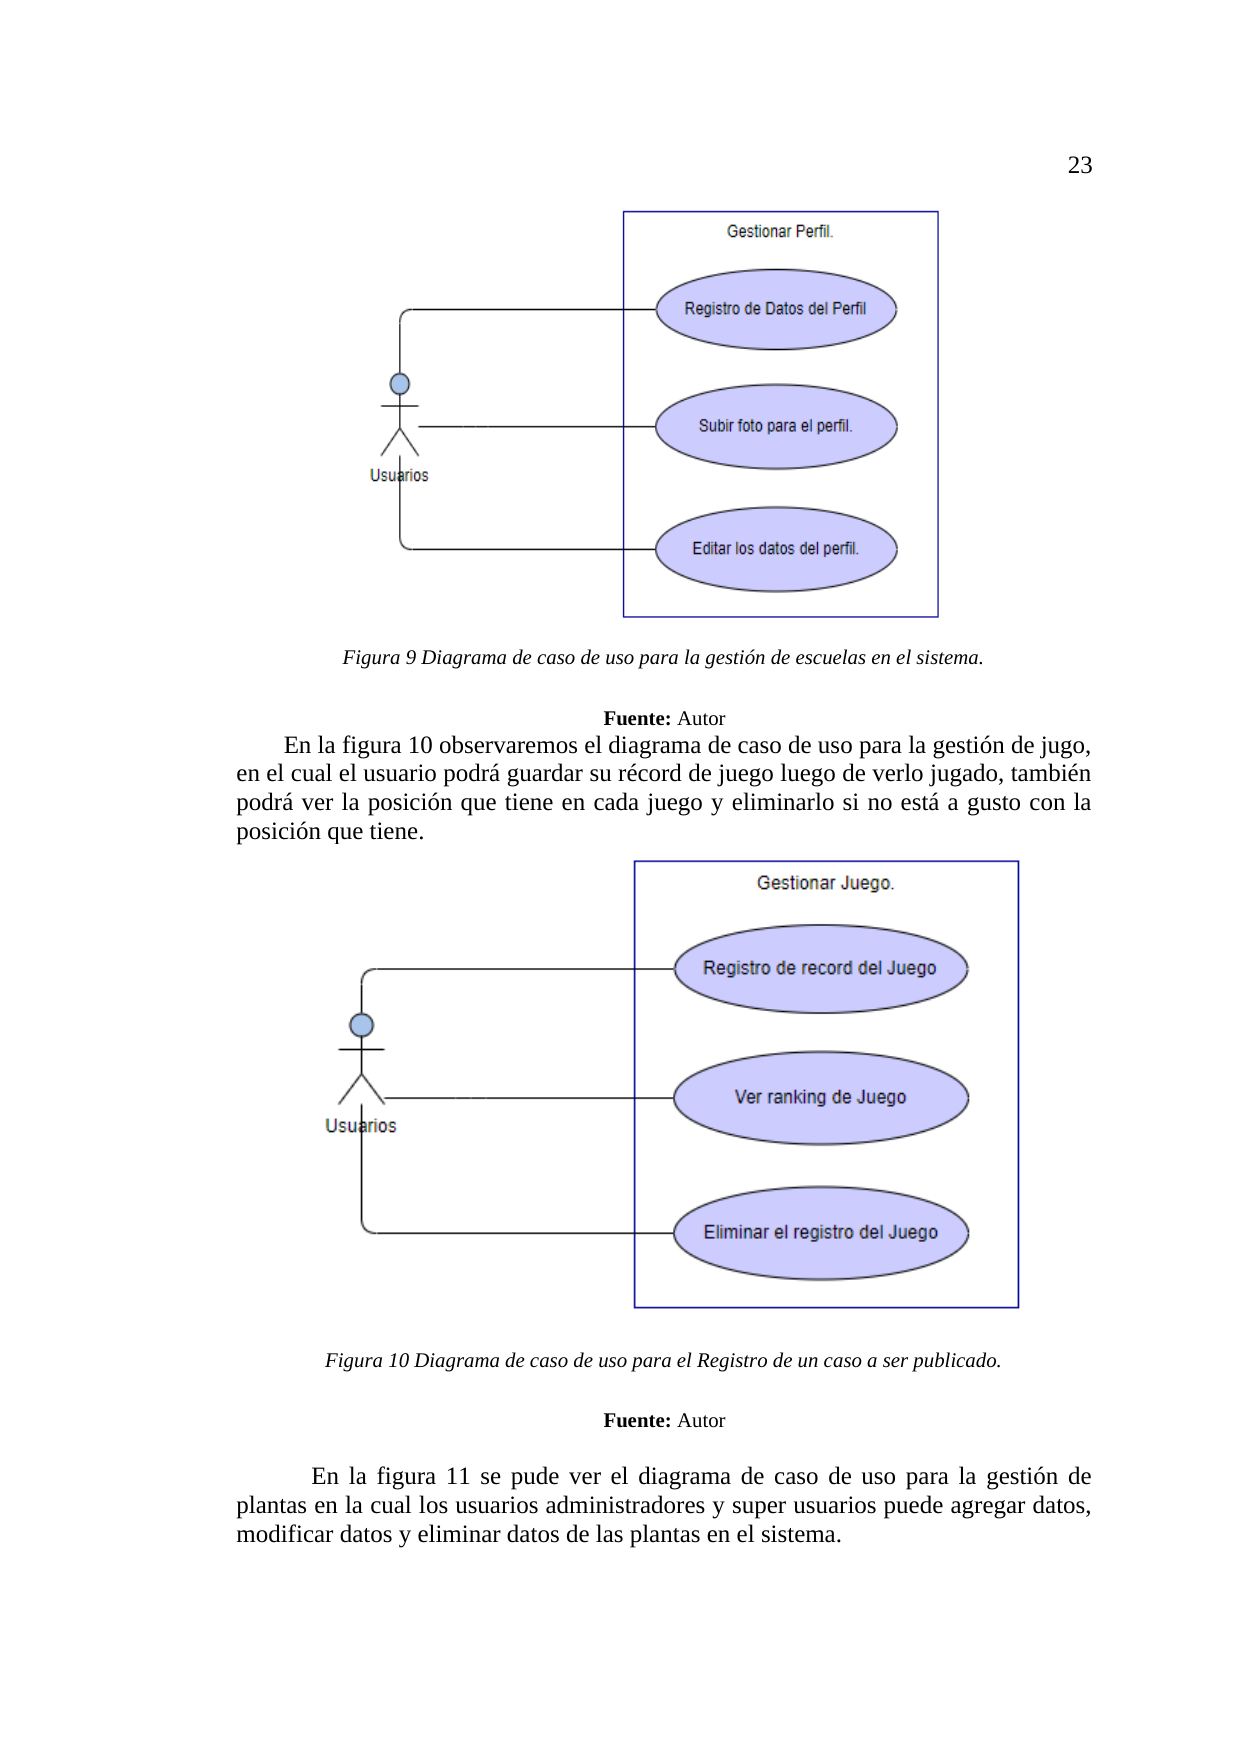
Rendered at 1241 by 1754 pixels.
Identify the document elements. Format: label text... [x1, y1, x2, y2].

picture [367, 207, 950, 633]
text Fuente: Autor [236, 706, 1092, 730]
text Figura 10 Diagrama de caso de uso para el Registro de un caso a ser publicado. [236, 1348, 1092, 1372]
text Figura 9 Diagrama de caso de uso para la gestión de escuelas en el sistema. [236, 645, 1092, 669]
text Fuente: Autor [236, 1408, 1092, 1432]
text En la figura 10 observaremos el diagrama de caso de uso para la gestión de jugo, en el cual el usuario podrá guardar su récord de juego luego de verlo jugado, también podrá ver la posición que tiene en cada juego y eliminarlo si no está a gusto con la posición que tiene. [236, 730, 1092, 845]
text En la figura 11 se pude ver el diagrama de caso de uso para la gestión de plantas en la cual los usuarios administradores y super usuarios puede agregar datos, modificar datos y eliminar datos de las plantas en el sistema. [236, 1461, 1092, 1547]
picture [308, 844, 1068, 1336]
